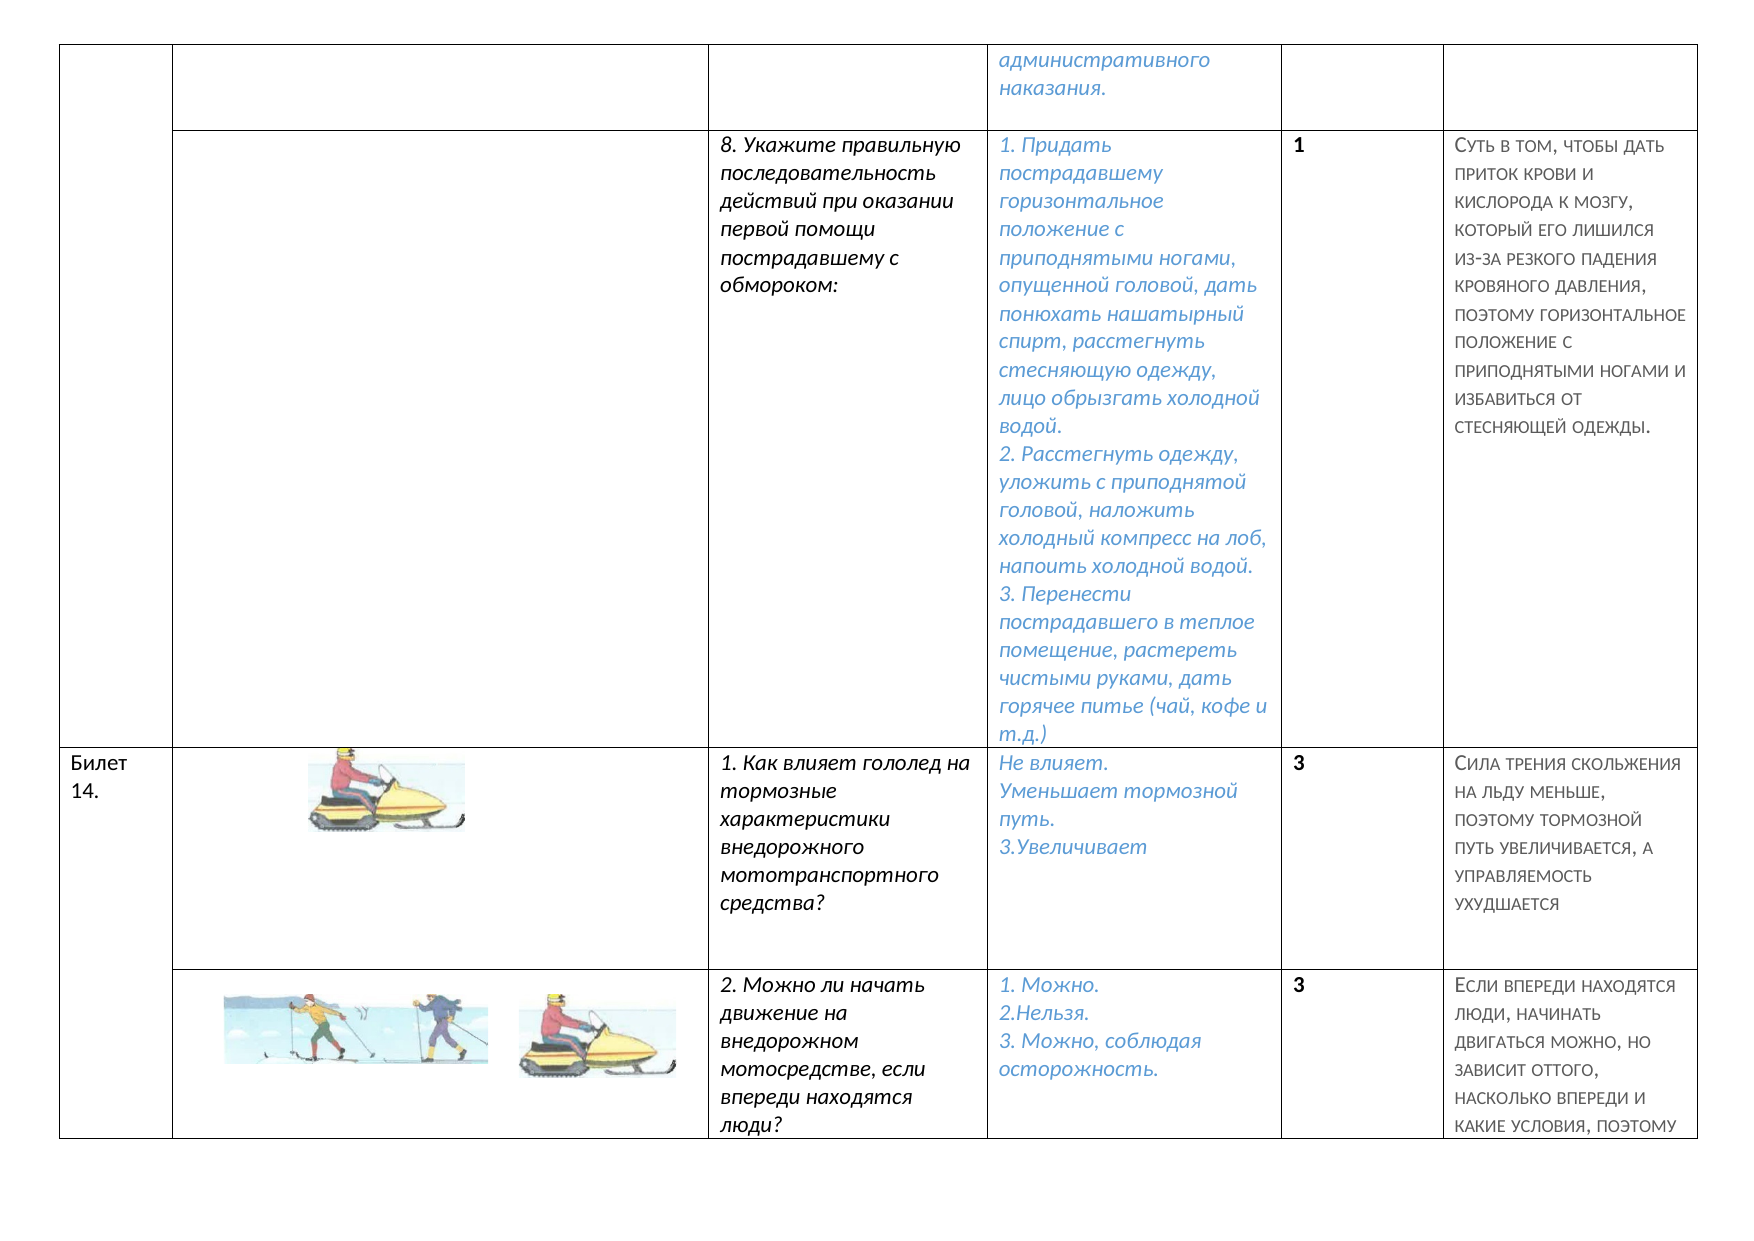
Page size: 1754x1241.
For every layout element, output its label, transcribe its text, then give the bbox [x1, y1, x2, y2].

table_cell 1. Придать пострадавшему горизонтальное положение с приподнятыми ногами, опущенной головой, дать понюхать нашатырный спирт, расстегнуть стесняющую одежду, лицо обрызгать холодной водой. 2. Расстегнуть одежду, уложить с приподнятой головой, наложить холодный компресс на лоб, напоить холодной водой. 3. Перенести пострадавшего в теплое помещение, растереть чистыми руками, дать горячее питье (чай, кофе и т.д.) [988, 131, 1281, 747]
table_cell 3 [1282, 970, 1443, 1138]
table_cell [173, 131, 708, 747]
table_cell 3 [1282, 748, 1443, 969]
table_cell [1444, 45, 1697, 129]
table_cell [173, 748, 708, 969]
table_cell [988, 45, 1281, 129]
picture [223, 994, 489, 1064]
table_cell 1 [1282, 131, 1443, 747]
table_cell Суть в том, чтобы дать приток крови и кислорода к мозгу, который его лишился из-за резкого падения кровяного давления, поэтому горизонтальное положение с приподнятыми ногами и избавиться от стесняющей одежды. [1444, 131, 1697, 747]
table_cell 8. Укажите правильную последовательность действий при оказании первой помощи пострадавшему с обмороком: [709, 131, 987, 747]
picture [518, 994, 677, 1078]
table_cell Билет 14. [60, 748, 172, 1138]
table_cell 3 [1282, 45, 1443, 129]
picture [308, 748, 465, 832]
table_cell [173, 45, 708, 129]
table_cell Сила трения скольжения на льду меньше, поэтому тормозной путь увеличивается, а управляемость ухудшается [1444, 748, 1697, 969]
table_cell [709, 970, 987, 1138]
table_cell 1. Как влияет гололед на тормозные характеристики внедорожного мототранспортного средства? [709, 748, 987, 969]
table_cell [1444, 970, 1697, 1138]
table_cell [988, 970, 1281, 1138]
table_cell Не влияет. Уменьшает тормозной путь. 3.Увеличивает [988, 748, 1281, 969]
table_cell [709, 45, 987, 129]
table_cell [173, 970, 708, 1138]
